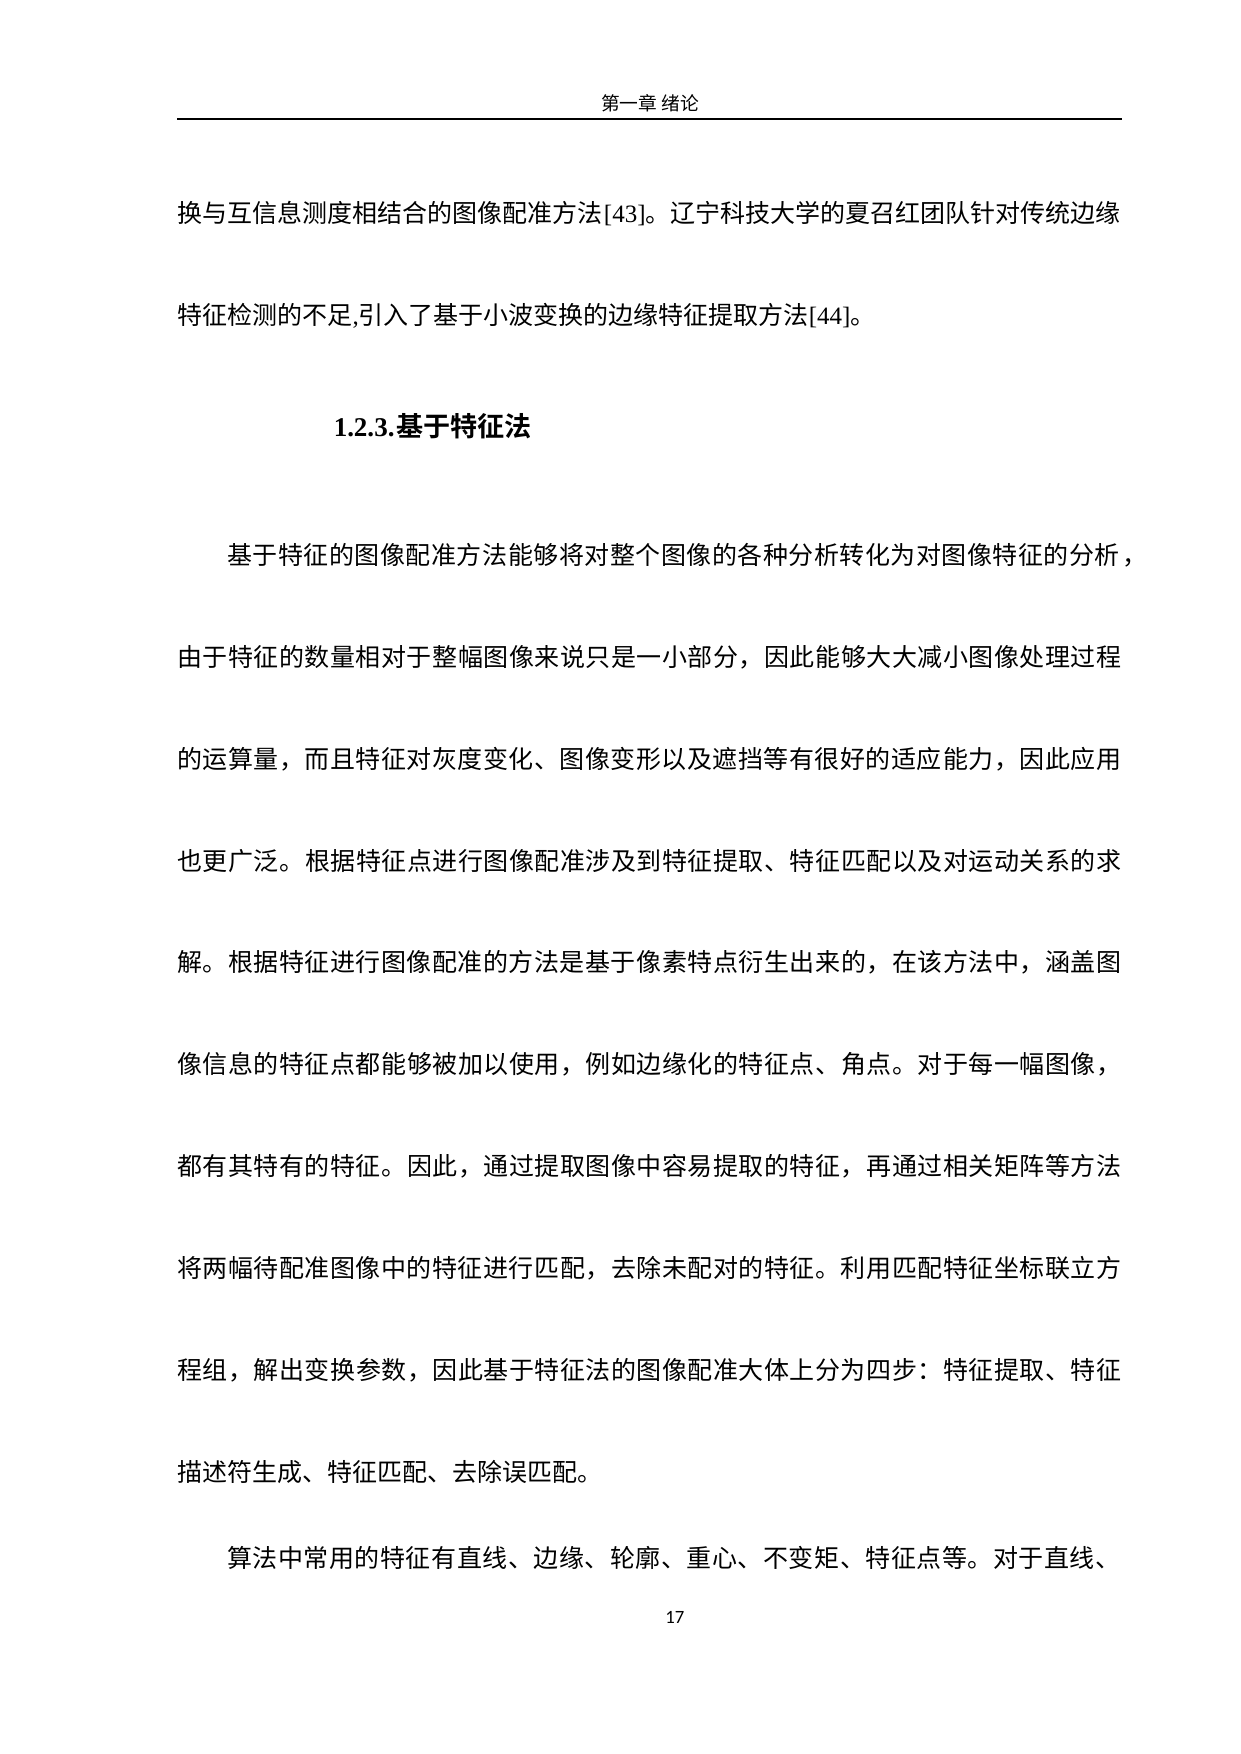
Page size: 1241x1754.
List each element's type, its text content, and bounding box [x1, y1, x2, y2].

text 湖南大学伍君提出了基于小波变换提取边缘特征点的图像配准方法和基于小波变换与互信息测度相结合的图像配准方法[43]。辽宁科技大学的夏召红团队针对传统边缘特征检测的不足,引入了基于小波变换的边缘特征提取方法[44]。 [177, 178, 1122, 348]
text 基于特征法 [283, 391, 1122, 459]
text 基于特征的图像配准方法能够将对整个图像的各种分析转化为对图像特征的分析，由于特征的数量相对于整幅图像来说只是一小部分，因此能够大大减小图像处理过程的运算量，而且特征对灰度变化、图像变形以及遮挡等有很好的适应能力，因此应用也更广泛。根据特征点进行图像配准涉及到特征提取、特征匹配以及对运动关系的求解。根据特征进行图像配准的方法是基于像素特点衍生出来的，在该方法中，涵盖图像信息的特征点都能够被加以使用，例如边缘化的特征点、角点。对于每一幅图像，都有其特有的特征。因此，通过提取图像中容易提取的特征，再通过相关矩阵等方法将两幅待配准图像中的特征进行匹配，去除未配对的特征。利用匹配特征坐标联立方程组，解出变换参数，因此基于特征法的图像配准大体上分为四步：特征提取、特征描述符生成、特征匹配、去除误匹配。 [177, 519, 1122, 1504]
